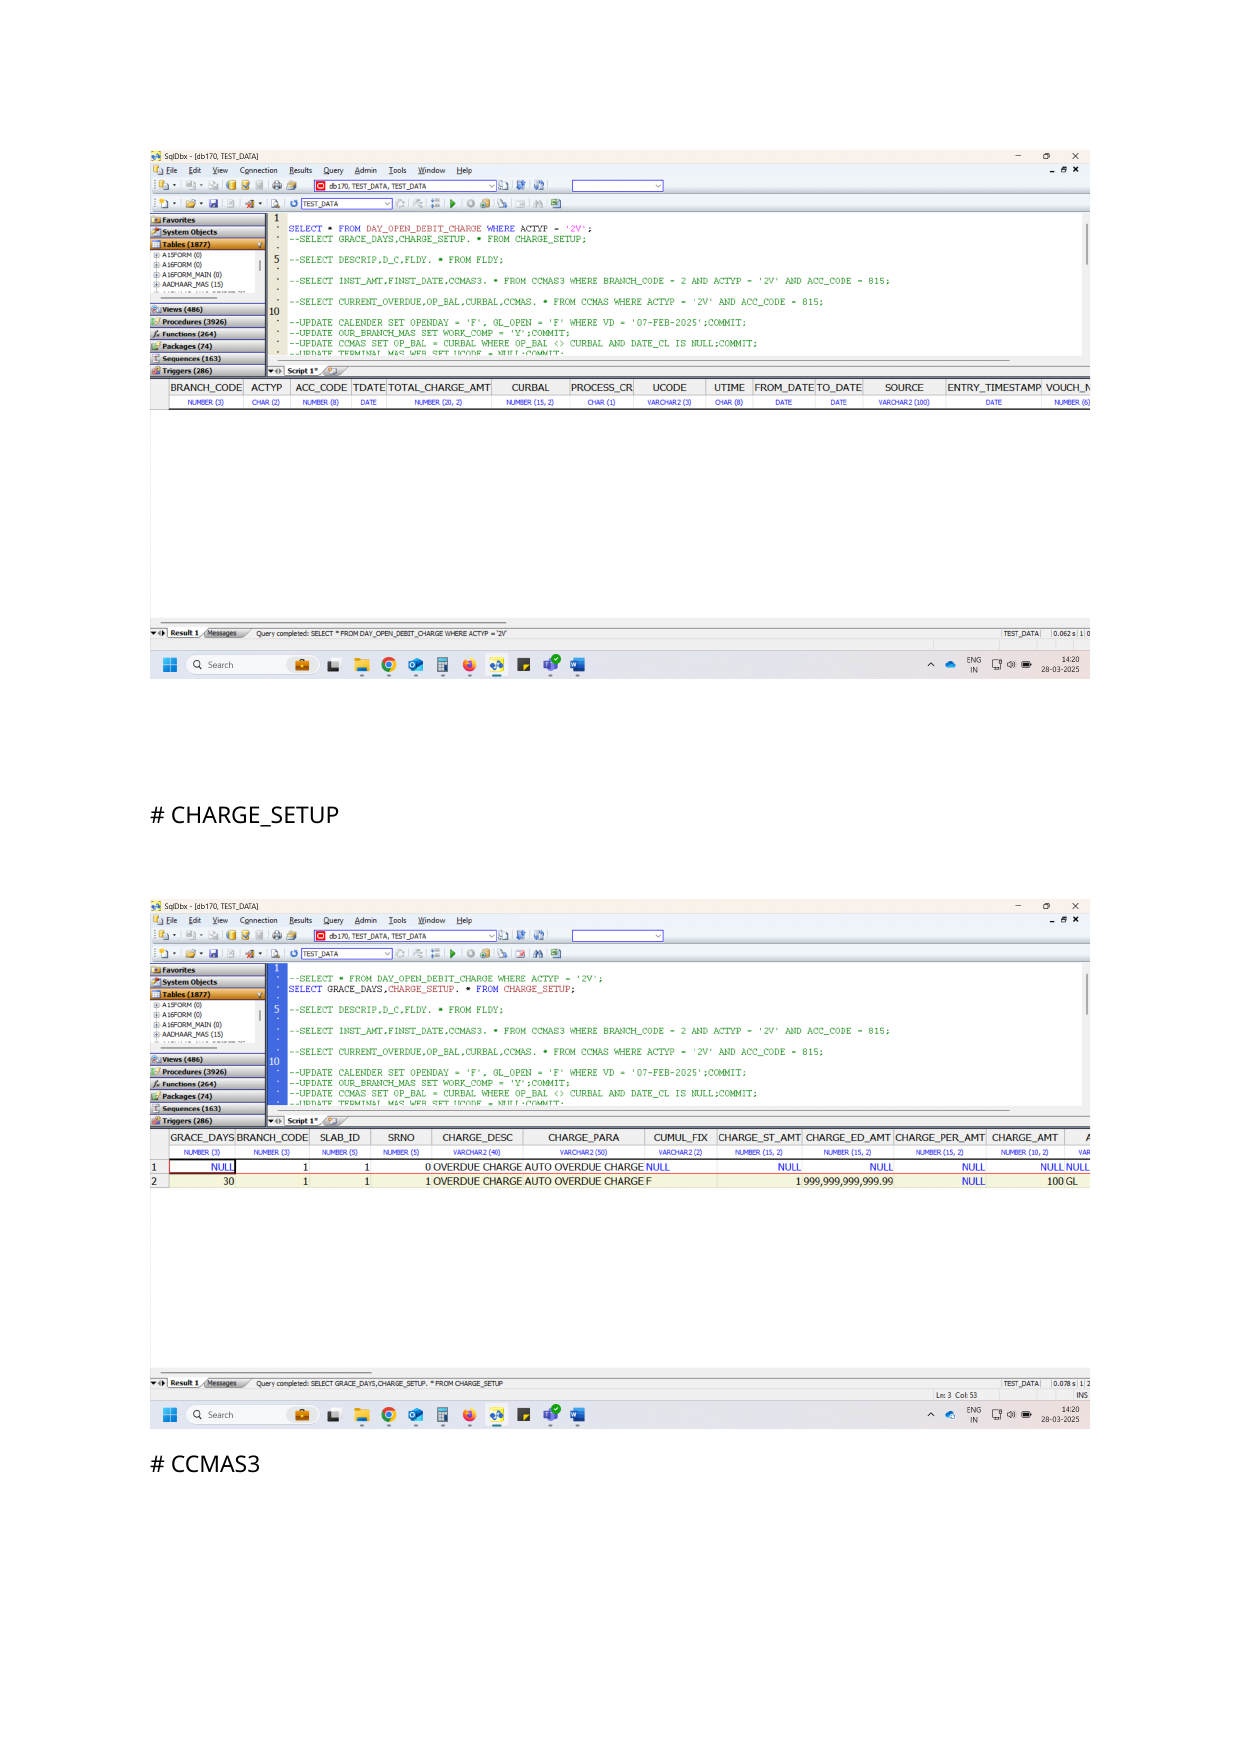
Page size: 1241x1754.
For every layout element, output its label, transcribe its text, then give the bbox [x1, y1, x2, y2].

text # CHARGE_SETUP [150, 799, 1090, 830]
picture [150, 899, 1091, 1429]
text # CCMAS3 [150, 1448, 1090, 1479]
picture [150, 150, 1091, 679]
